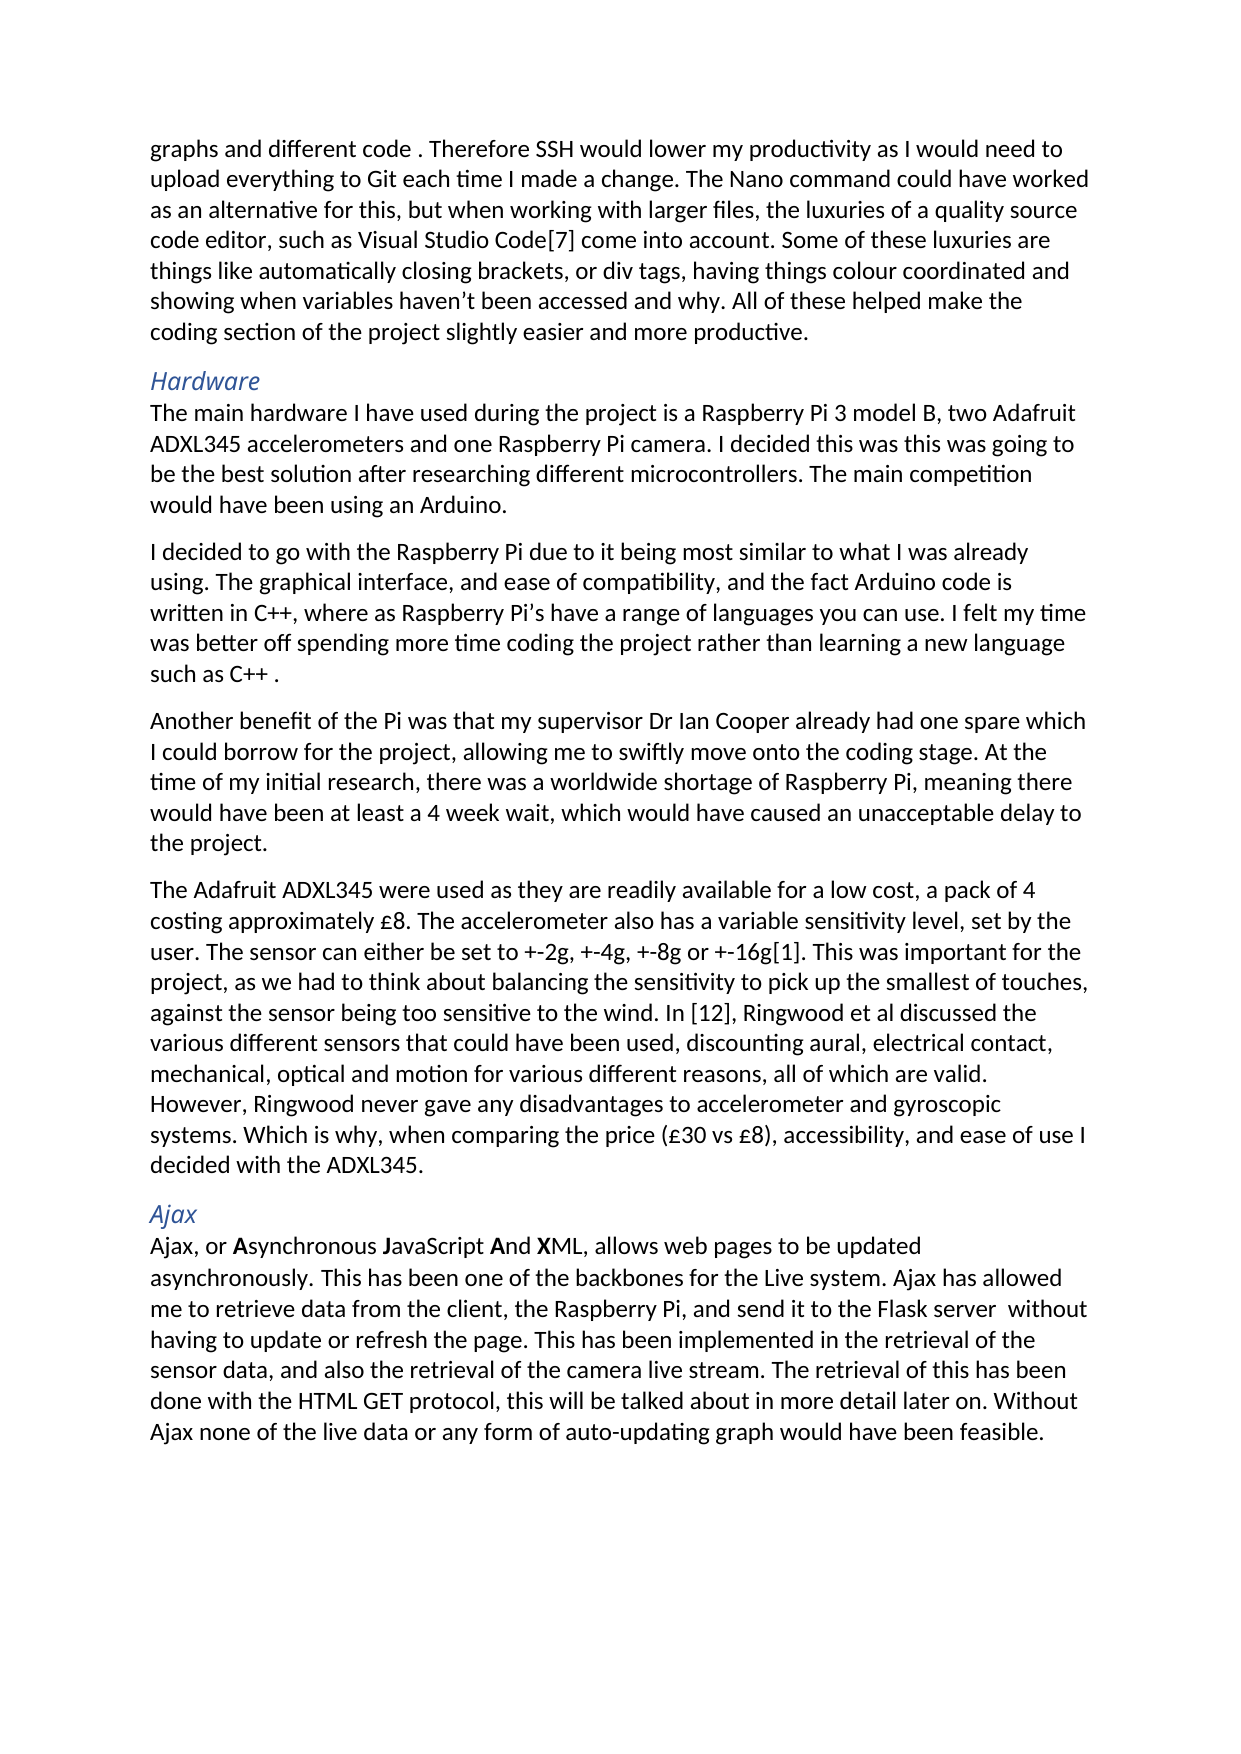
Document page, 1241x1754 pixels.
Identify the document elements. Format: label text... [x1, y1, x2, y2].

subtitle Hardware [150, 363, 1090, 397]
text Another benefit of the Pi was that my supervisor Dr Ian Cooper already had one spare which I could borrow for the project, allowing me to swiftly move onto the coding stage. At the time of my initial research, there was a worldwide shortage of Raspberry Pi, meaning there would have been at least a 4 week wait, which would have caused an unacceptable delay to the project. [150, 705, 1090, 858]
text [150, 133, 1090, 347]
text The Adafruit ADXL345 were used as they are readily available for a low cost, a pack of 4 costing approximately £8. The accelerometer also has a variable sensitivity level, set by the user. The sensor can either be set to +-2g, +-4g, +-8g or +-16g[1]. This was important for the project, as we had to think about balancing the sensitivity to pick up the smallest of touches, against the sensor being too sensitive to the wind. In [12], Ringwood et al discussed the various different sensors that could have been used, discounting aural, electrical contact, mechanical, optical and motion for various different reasons, all of which are valid. However, Ringwood never gave any disadvantages to accelerometer and gyroscopic systems. Which is why, when comparing the price (£30 vs £8), accessibility, and ease of use I decided with the ADXL345. [150, 874, 1090, 1180]
text Ajax, or Asynchronous JavaScript And XML, allows web pages to be updated asynchronously. This has been one of the backbones for the Live system. Ajax has allowed me to retrieve data from the client, the Raspberry Pi, and send it to the Flask server without having to update or refresh the page. This has been implemented in the retrieval of the sensor data, and also the retrieval of the camera live stream. The retrieval of this has been done with the HTML GET protocol, this will be talked about in more detail later on. Without Ajax none of the live data or any form of auto-updating graph would have been feasible. [150, 1231, 1090, 1446]
subtitle Ajax [150, 1196, 1090, 1231]
text I decided to go with the Raspberry Pi due to it being most similar to what I was already using. The graphical interface, and ease of compatibility, and the fact Arduino code is written in C++, where as Raspberry Pi’s have a range of languages you can use. I felt my time was better off spending more time coding the project rather than learning a new language such as C++ . [150, 536, 1090, 689]
text The main hardware I have used during the project is a Raspberry Pi 3 model B, two Adafruit ADXL345 accelerometers and one Raspberry Pi camera. I decided this was this was going to be the best solution after researching different microcontrollers. The main competition would have been using an Arduino. [150, 397, 1090, 519]
